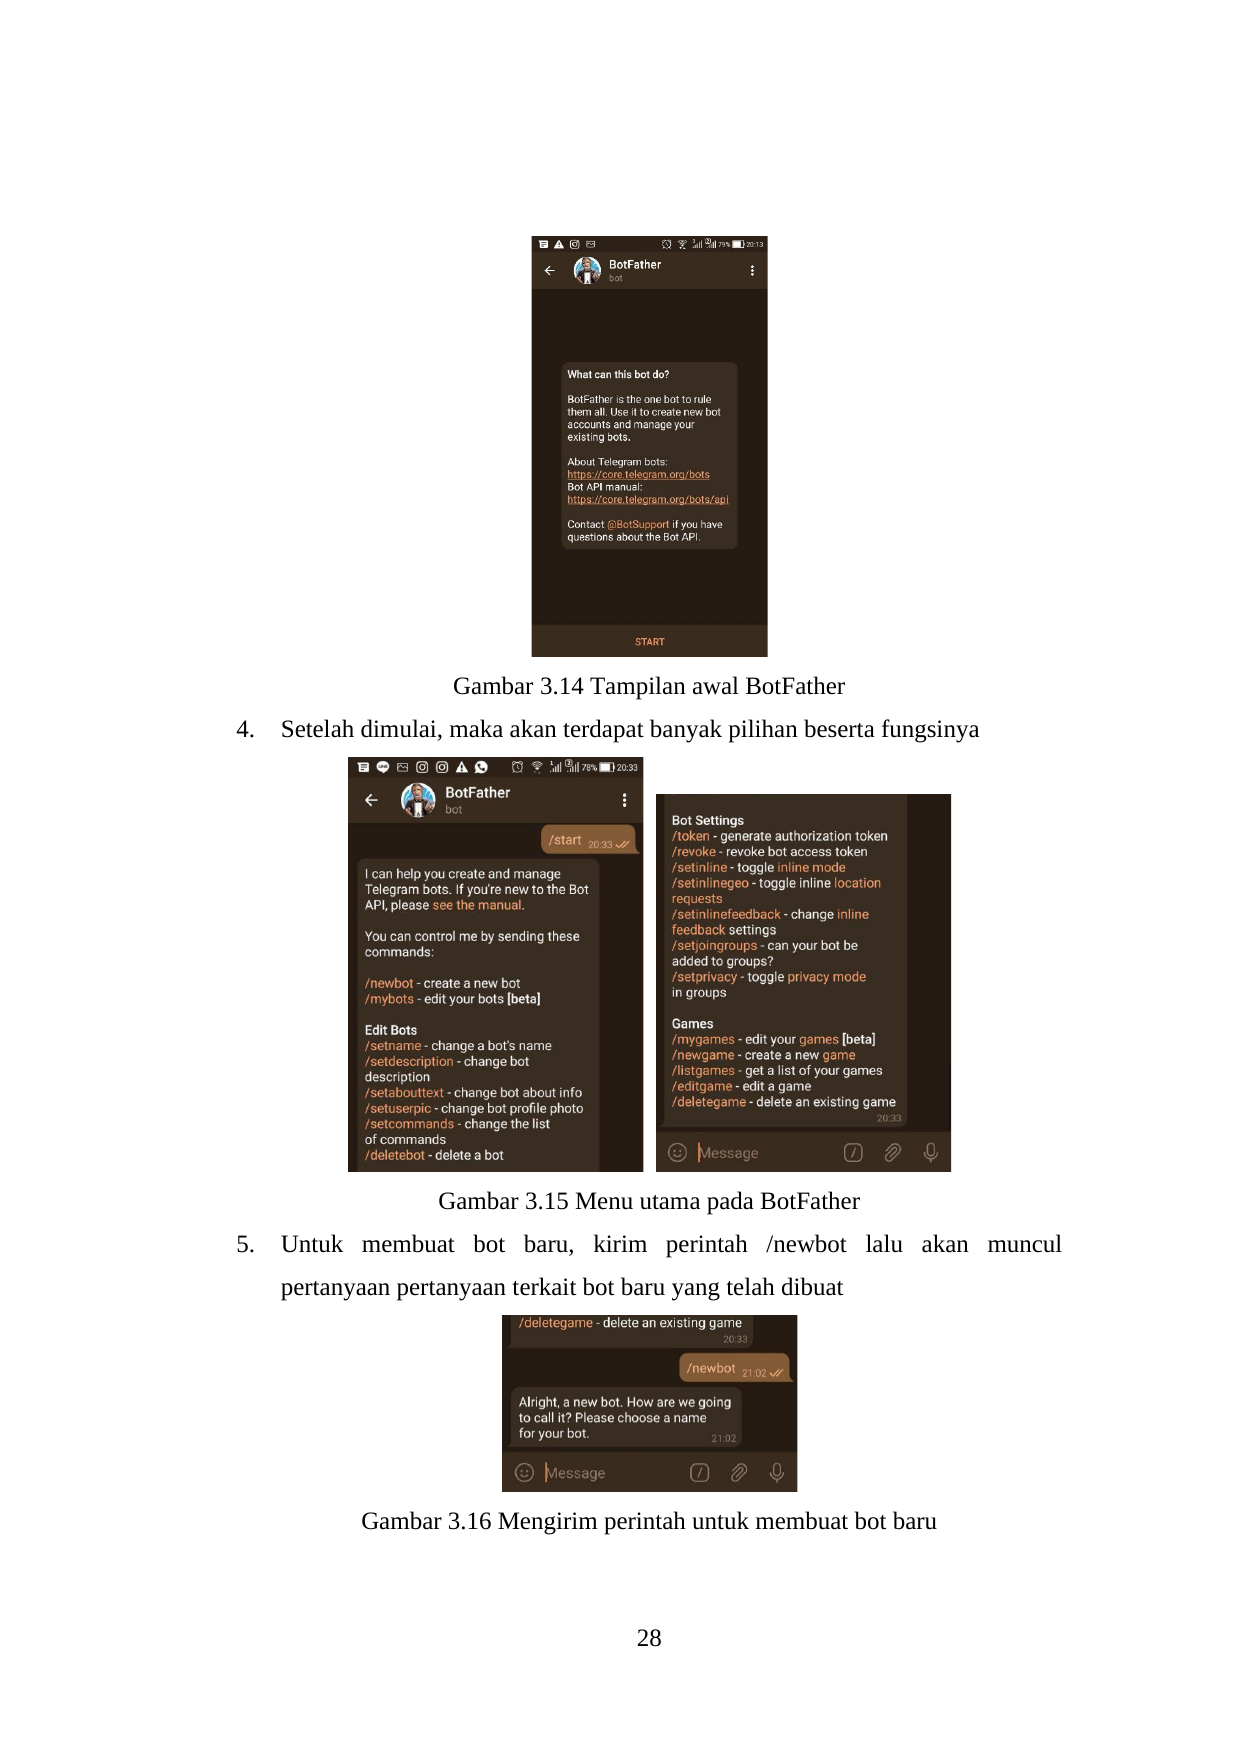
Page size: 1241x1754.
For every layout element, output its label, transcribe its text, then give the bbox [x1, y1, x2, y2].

list Untuk membuat bot baru, kirim perintah /newbot lalu akan muncul pertanyaan pertanyaan terkait bot baru yang telah dibuat [236, 1229, 1063, 1301]
picture [656, 794, 952, 1172]
picture [531, 236, 768, 657]
list Setelah dimulai, maka akan terdapat banyak pilihan beserta fungsinya [236, 714, 1063, 743]
picture [348, 757, 644, 1172]
picture [502, 1315, 798, 1492]
